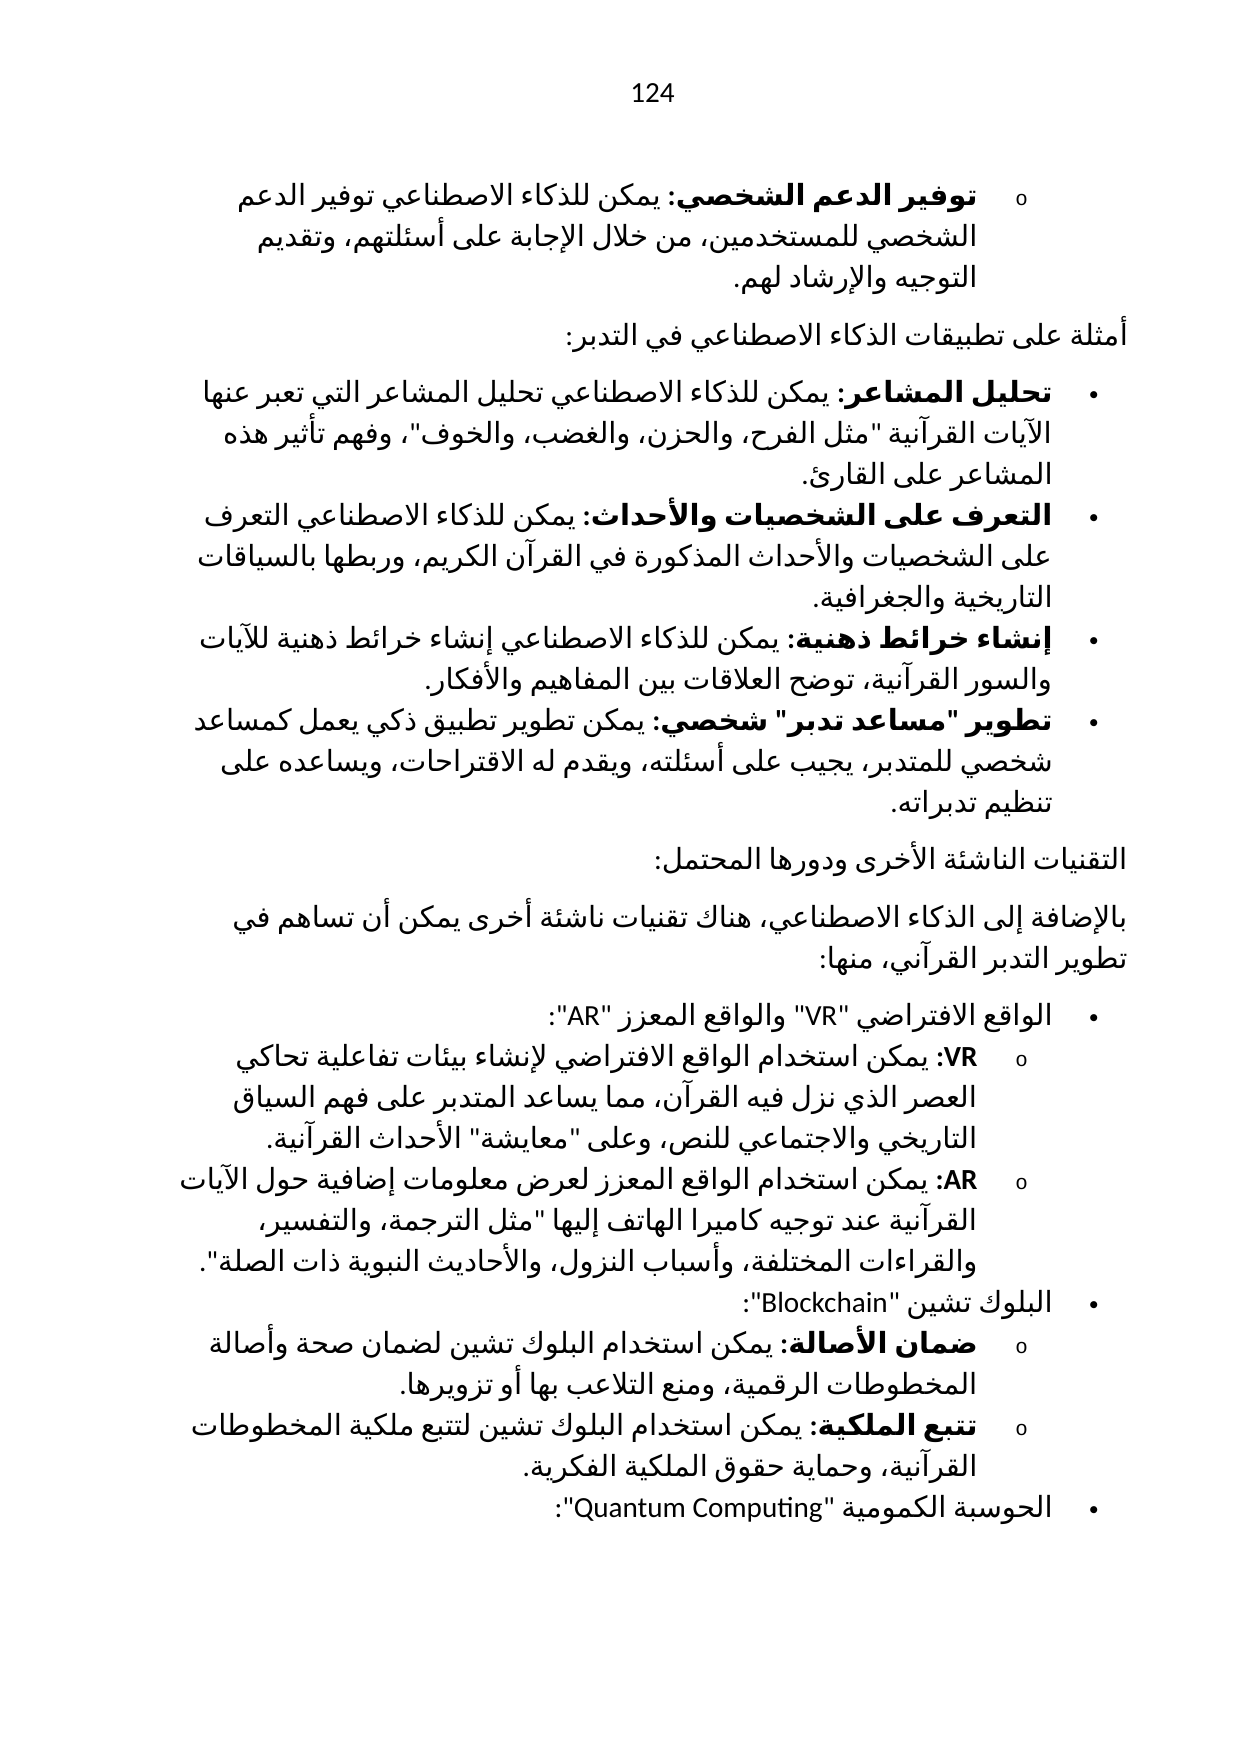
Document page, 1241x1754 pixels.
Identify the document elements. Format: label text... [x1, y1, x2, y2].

text التقنيات الناشئة الأخرى ودورها المحتمل: [177, 841, 1128, 877]
list تتبع الملكية: يمكن استخدام البلوك تشين لتتبع ملكية المخطوطات القرآنية، وحماية حقوق الملكية الفكرية. [177, 1407, 1015, 1483]
list ضمان الأصالة: يمكن استخدام البلوك تشين لضمان صحة وأصالة المخطوطات الرقمية، ومنع التلاعب بها أو تزويرها. [177, 1325, 1015, 1401]
list إنشاء خرائط ذهنية: يمكن للذكاء الاصطناعي إنشاء خرائط ذهنية للآيات والسور القرآنية، توضح العلاقات بين المفاهيم والأفكار. [177, 620, 1090, 696]
list الواقع الافتراضي "VR" والواقع المعزز "AR": [177, 997, 1090, 1033]
list التعرف على الشخصيات والأحداث: يمكن للذكاء الاصطناعي التعرف على الشخصيات والأحداث المذكورة في القرآن الكريم، وربطها بالسياقات التاريخية والجغرافية. [177, 497, 1090, 614]
text أمثلة على تطبيقات الذكاء الاصطناعي في التدبر: [177, 317, 1128, 352]
list توفير الدعم الشخصي: يمكن للذكاء الاصطناعي توفير الدعم الشخصي للمستخدمين، من خلال الإجابة على أسئلتهم، وتقديم التوجيه والإرشاد لهم. [177, 177, 1015, 295]
list البلوك تشين "Blockchain": [177, 1284, 1090, 1319]
list AR: يمكن استخدام الواقع المعزز لعرض معلومات إضافية حول الآيات القرآنية عند توجيه كاميرا الهاتف إليها "مثل الترجمة، والتفسير، والقراءات المختلفة، وأسباب النزول، والأحاديث النبوية ذات الصلة". [177, 1161, 1015, 1279]
list VR: يمكن استخدام الواقع الافتراضي لإنشاء بيئات تفاعلية تحاكي العصر الذي نزل فيه القرآن، مما يساعد المتدبر على فهم السياق التاريخي والاجتماعي للنص، وعلى "معايشة" الأحداث القرآنية. [177, 1038, 1015, 1156]
text بالإضافة إلى الذكاء الاصطناعي، هناك تقنيات ناشئة أخرى يمكن أن تساهم في تطوير التدبر القرآني، منها: [177, 899, 1128, 975]
list تحليل المشاعر: يمكن للذكاء الاصطناعي تحليل المشاعر التي تعبر عنها الآيات القرآنية "مثل الفرح، والحزن، والغضب، والخوف"، وفهم تأثير هذه المشاعر على القارئ. [177, 374, 1090, 492]
list الحوسبة الكمومية "Quantum Computing": [177, 1489, 1090, 1524]
list تطوير "مساعد تدبر" شخصي: يمكن تطوير تطبيق ذكي يعمل كمساعد شخصي للمتدبر، يجيب على أسئلته، ويقدم له الاقتراحات، ويساعده على تنظيم تدبراته. [177, 702, 1090, 819]
